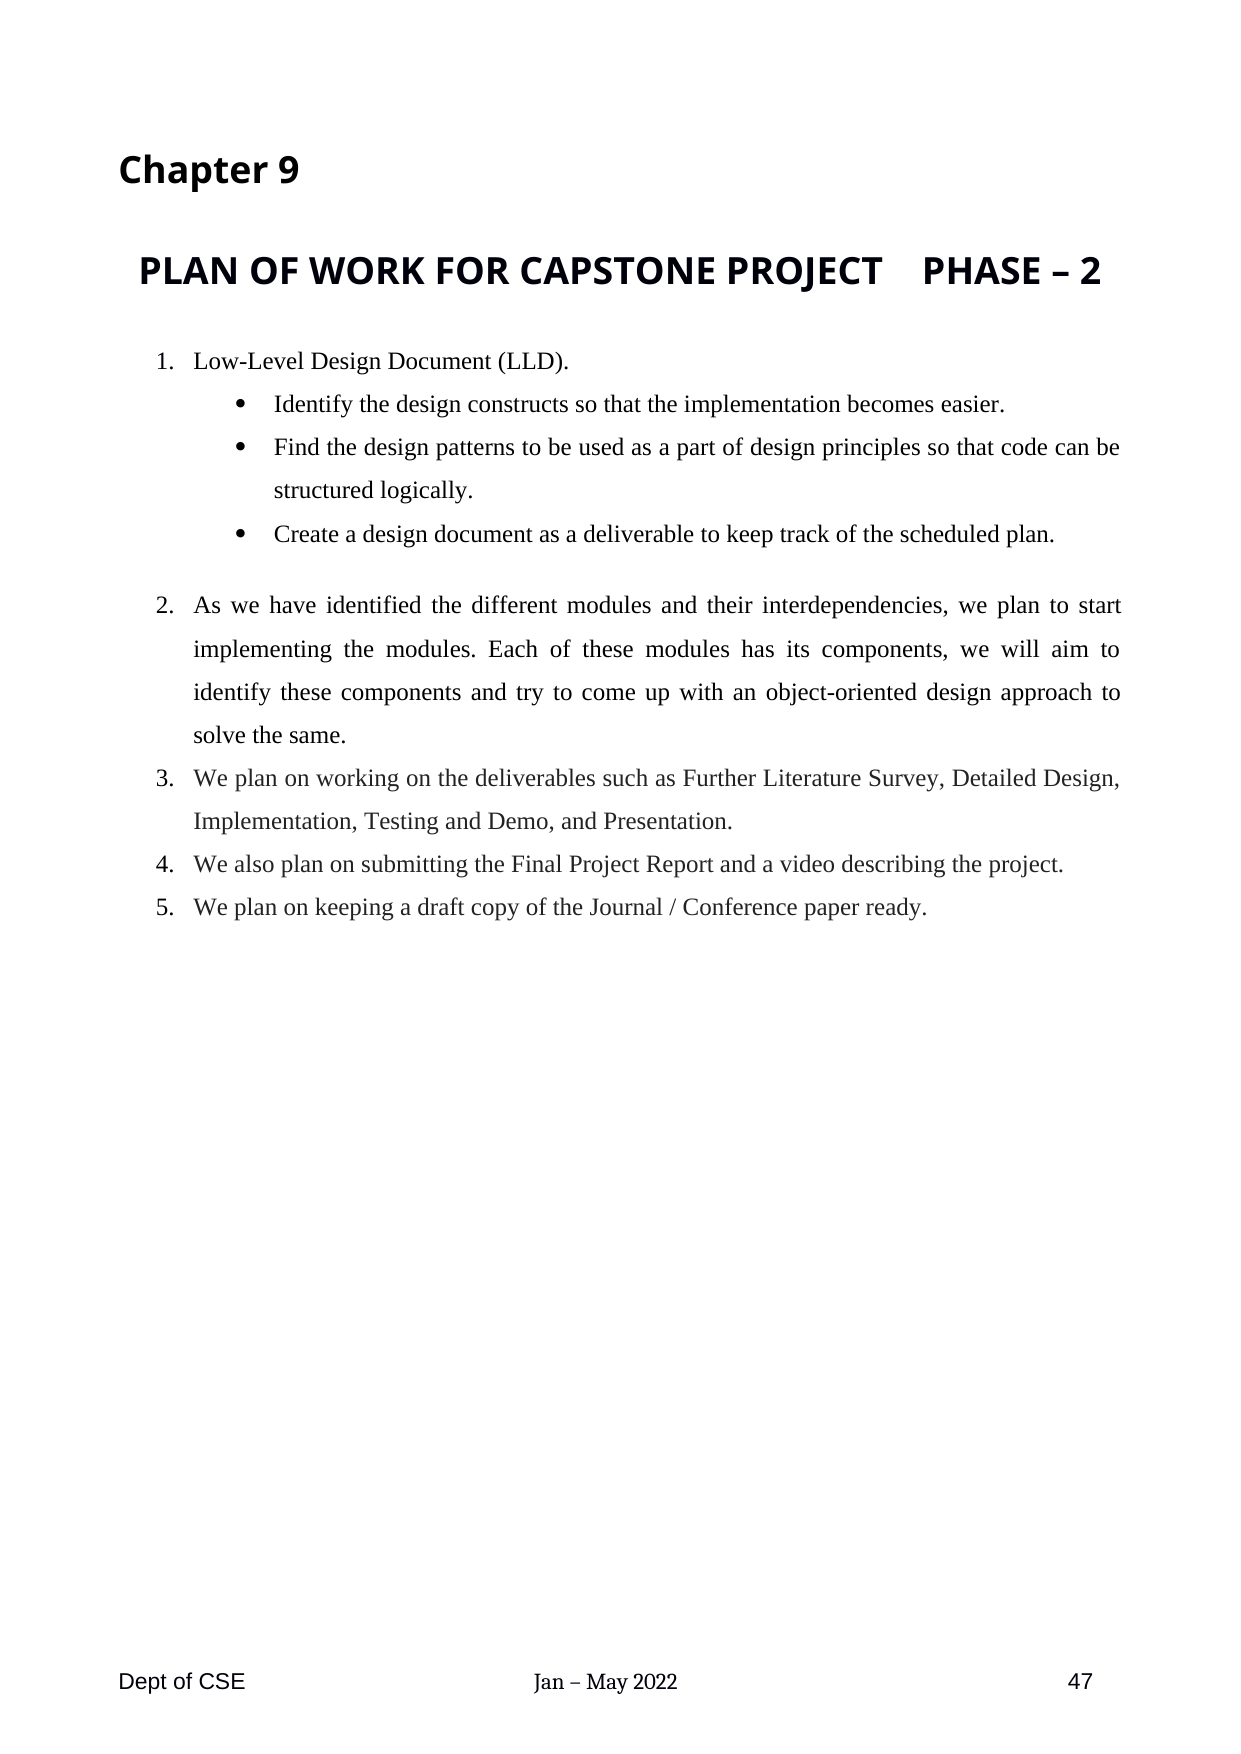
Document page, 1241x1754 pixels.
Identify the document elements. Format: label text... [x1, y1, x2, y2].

list Identify the design constructs so that the implementation becomes easier. [236, 389, 1122, 418]
text Chapter 9 [118, 143, 1122, 194]
list We also plan on submitting the Final Project Report and a video describing the project. [156, 849, 1122, 878]
text PLAN OF WORK FOR CAPSTONE PROJECT PHASE – 2 [118, 245, 1122, 296]
list Find the design patterns to be used as a part of design principles so that code can be structured logically. [236, 432, 1122, 504]
list Create a design document as a deliverable to keep track of the scheduled plan. [236, 519, 1122, 547]
list Low-Level Design Document (LLD). [156, 346, 1122, 375]
list We plan on keeping a draft copy of the Journal / Conference paper ready. [156, 892, 1122, 921]
list As we have identified the different modules and their interdependencies, we plan to start implementing the modules. Each of these modules has its components, we will aim to identify these components and try to come up with an object-oriented design approach to solve the same. [156, 591, 1122, 749]
list We plan on working on the deliverables such as Further Literature Survey, Detailed Design, Implementation, Testing and Demo, and Presentation. [156, 763, 1122, 835]
